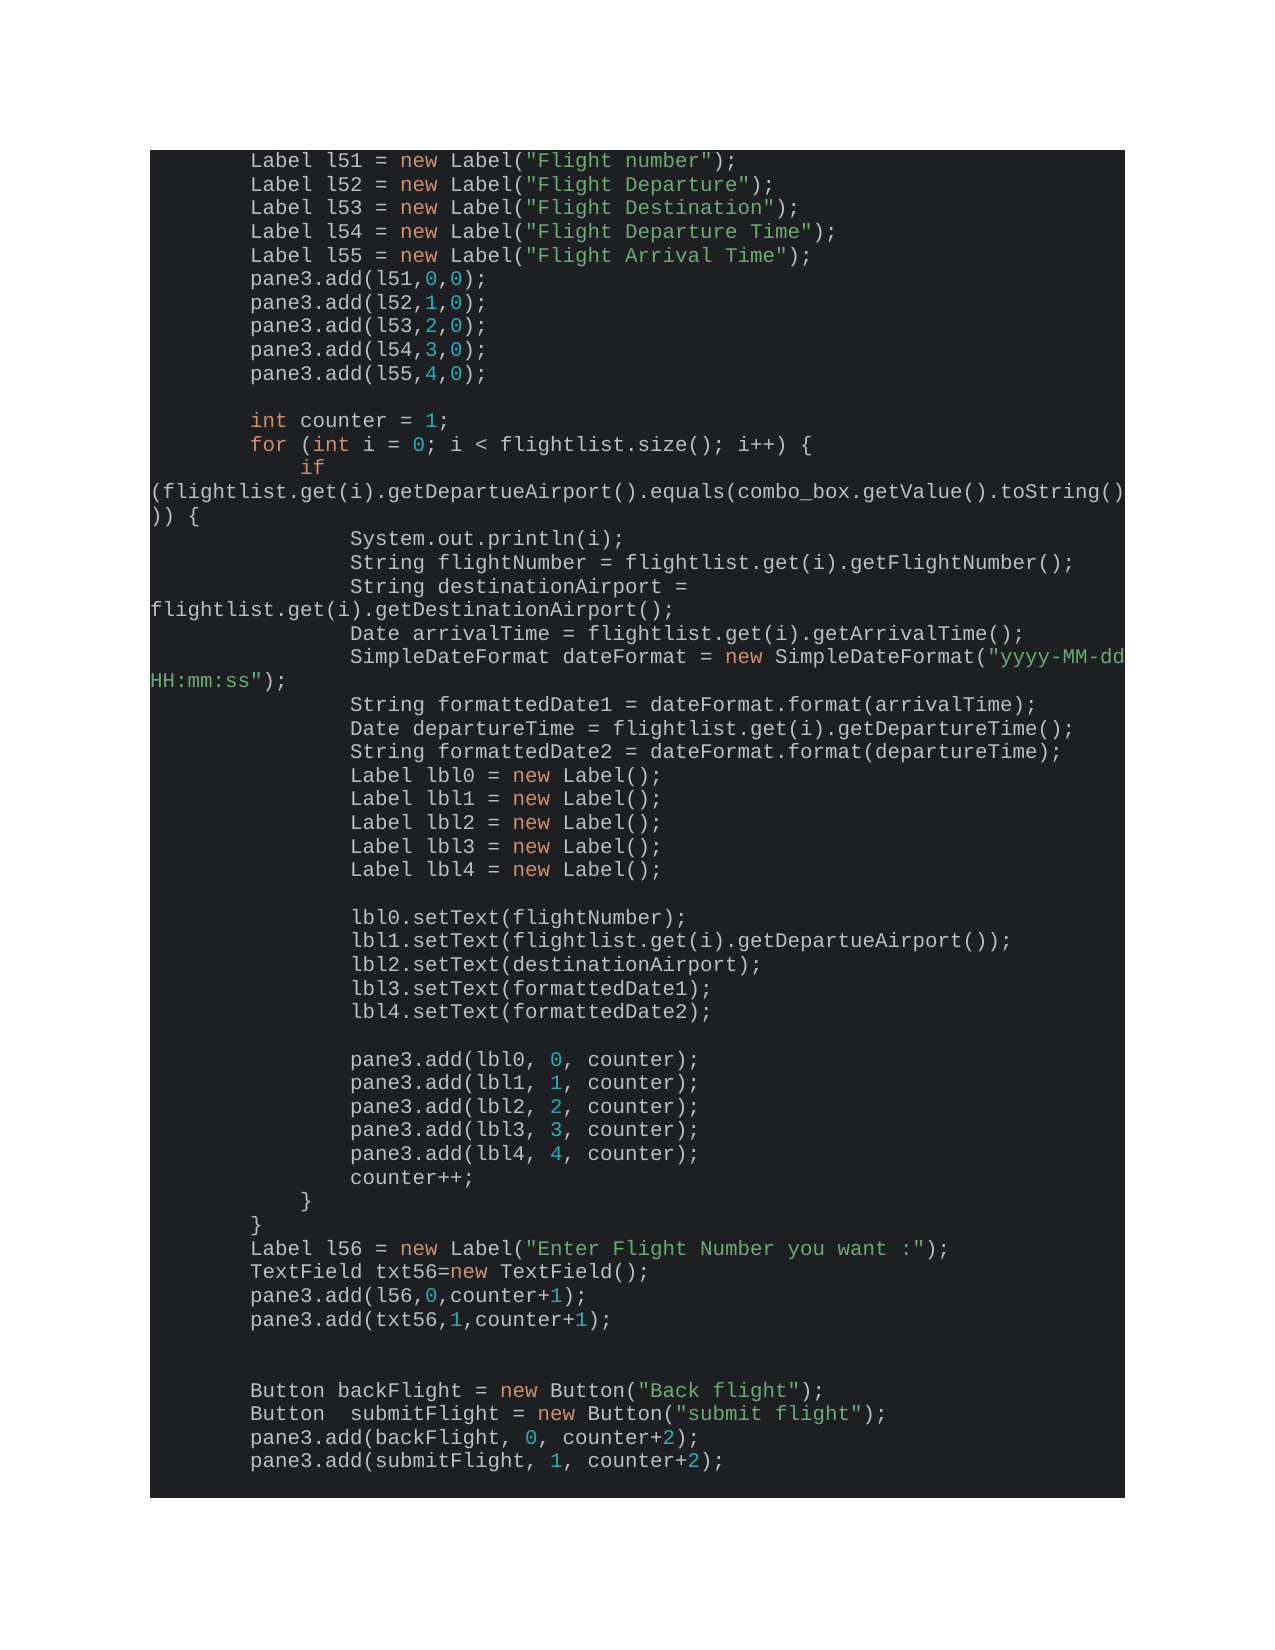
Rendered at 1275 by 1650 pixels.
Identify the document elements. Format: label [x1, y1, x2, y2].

text [150, 150, 1125, 1498]
